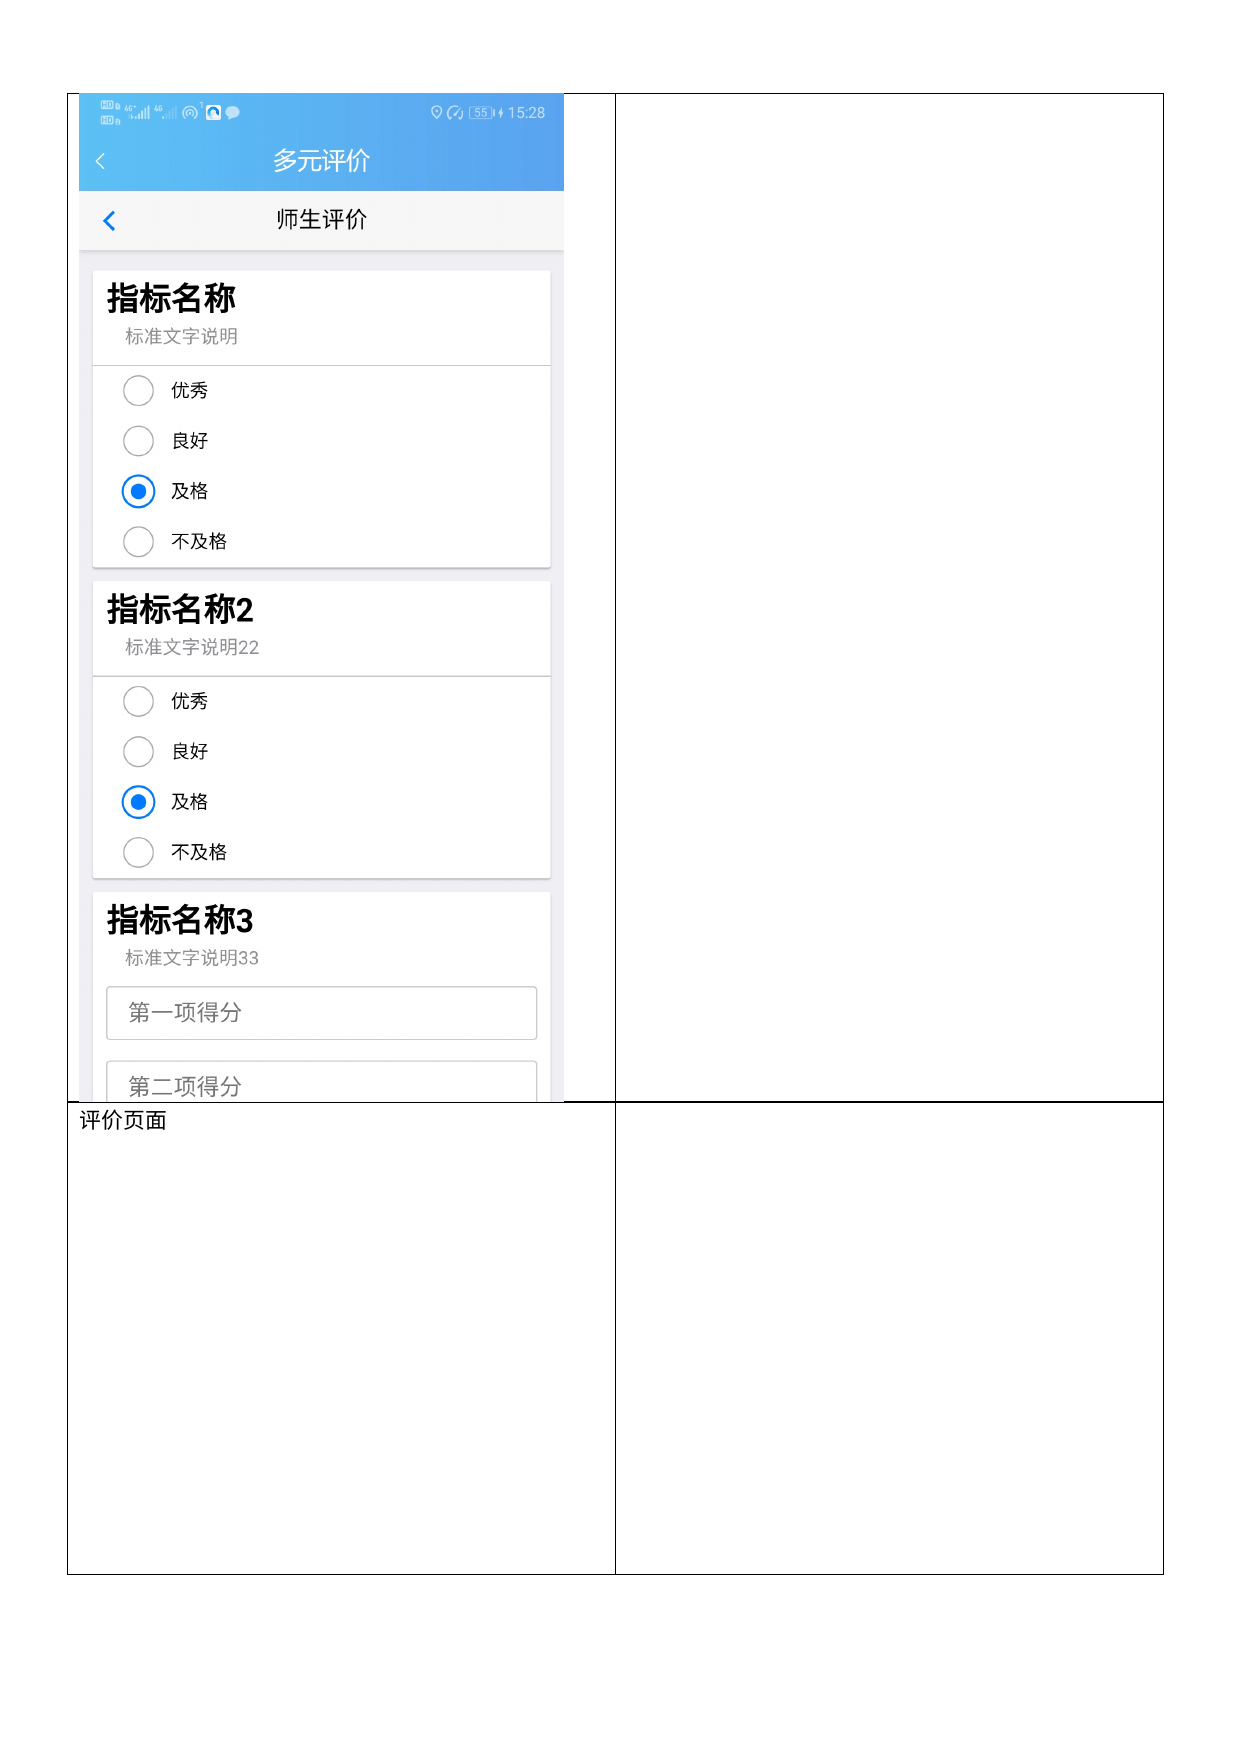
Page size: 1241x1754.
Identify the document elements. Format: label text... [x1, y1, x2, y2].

table_cell [68, 94, 79, 1101]
table_cell [616, 94, 1163, 1101]
table_cell [616, 1103, 1163, 1574]
table_cell 评价页面 [68, 1103, 615, 1574]
table_cell [564, 94, 615, 1101]
picture [79, 93, 564, 1102]
